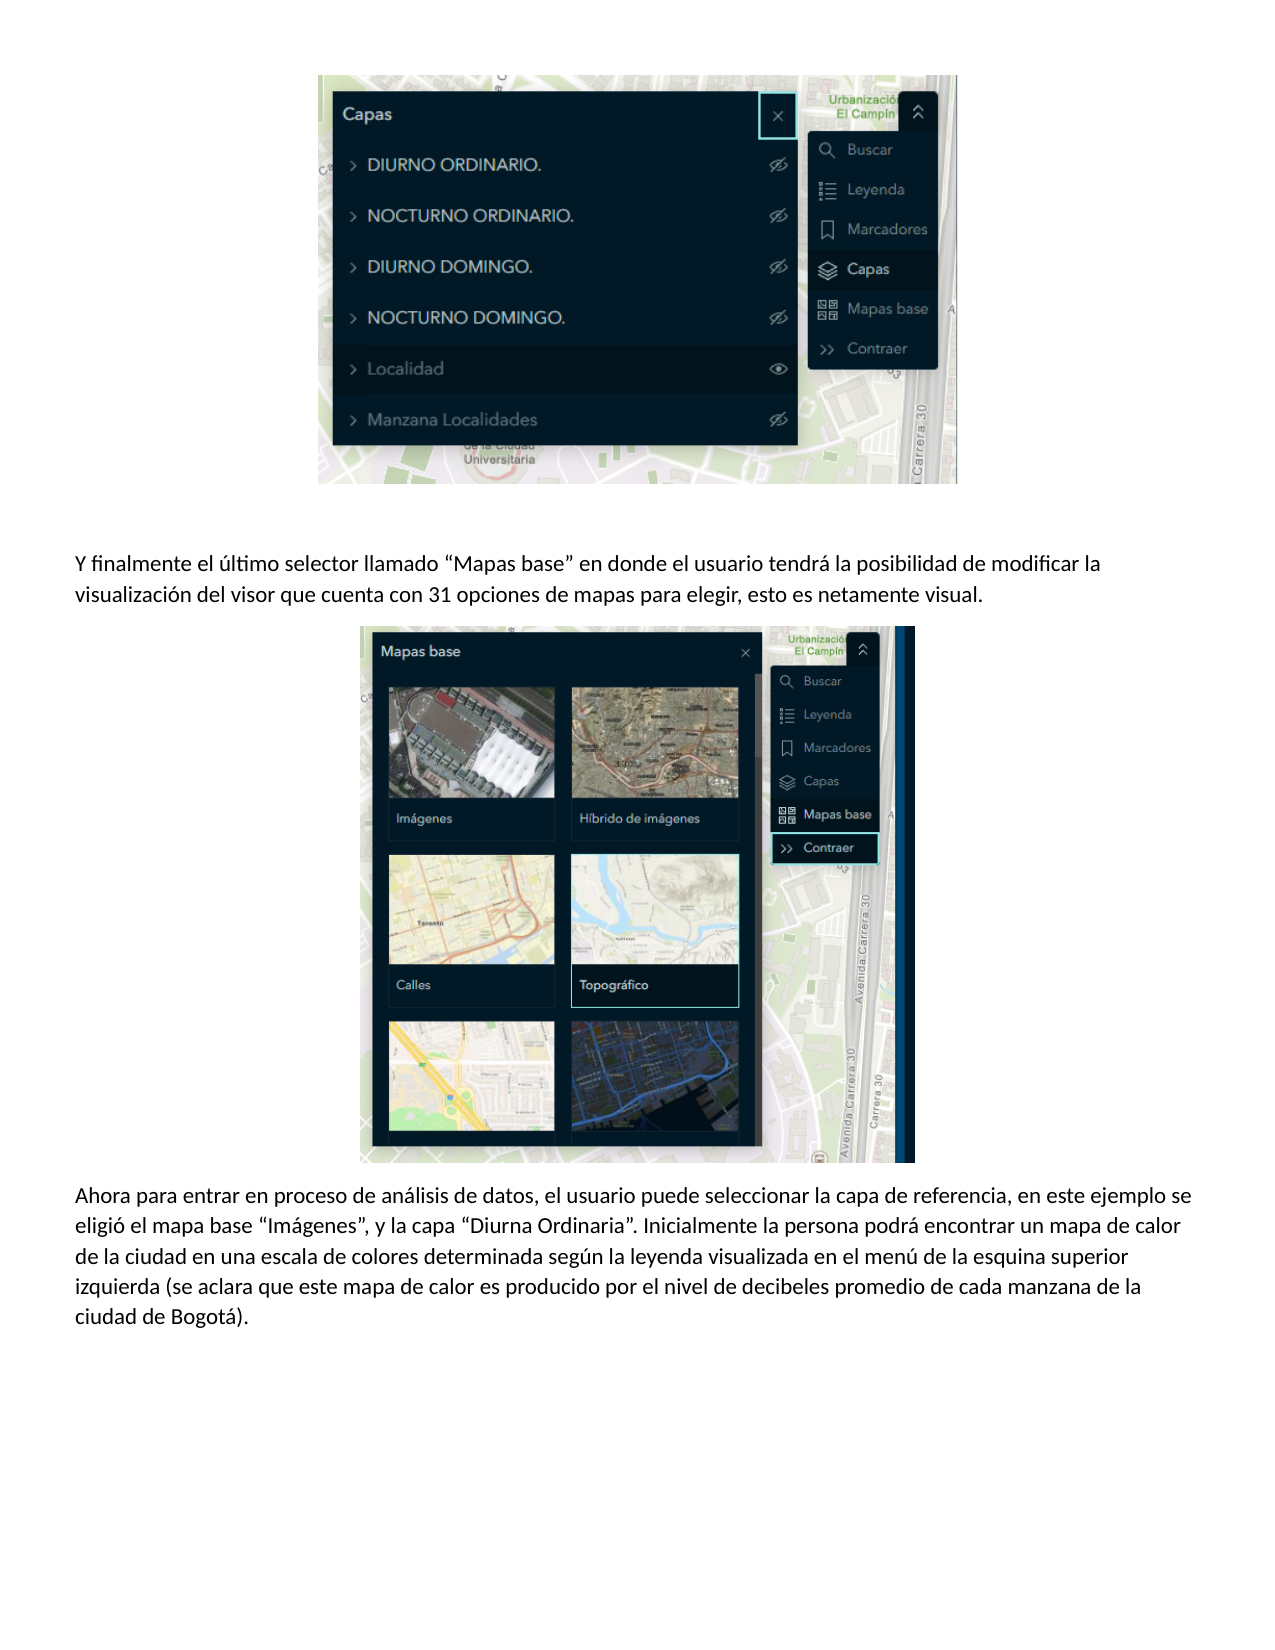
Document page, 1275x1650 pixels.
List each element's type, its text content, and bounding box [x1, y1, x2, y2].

text Ahora para entrar en proceso de análisis de datos, el usuario puede seleccionar la capa de referencia, en este ejemplo se eligió el mapa base “Imágenes”, y la capa “Diurna Ordinaria”. Inicialmente la persona podrá encontrar un mapa de calor de la ciudad en una escala de colores determinada según la leyenda visualizada en el menú de la esquina superior izquierda (se aclara que este mapa de calor es producido por el nivel de decibeles promedio de cada manzana de la ciudad de Bogotá). [75, 1181, 1200, 1330]
picture [360, 626, 915, 1163]
picture [318, 75, 958, 484]
text Y finalmente el último selector llamado “Mapas base” en donde el usuario tendrá la posibilidad de modificar la visualización del visor que cuenta con 31 opciones de mapas para elegir, esto es netamente visual. [75, 549, 1200, 608]
